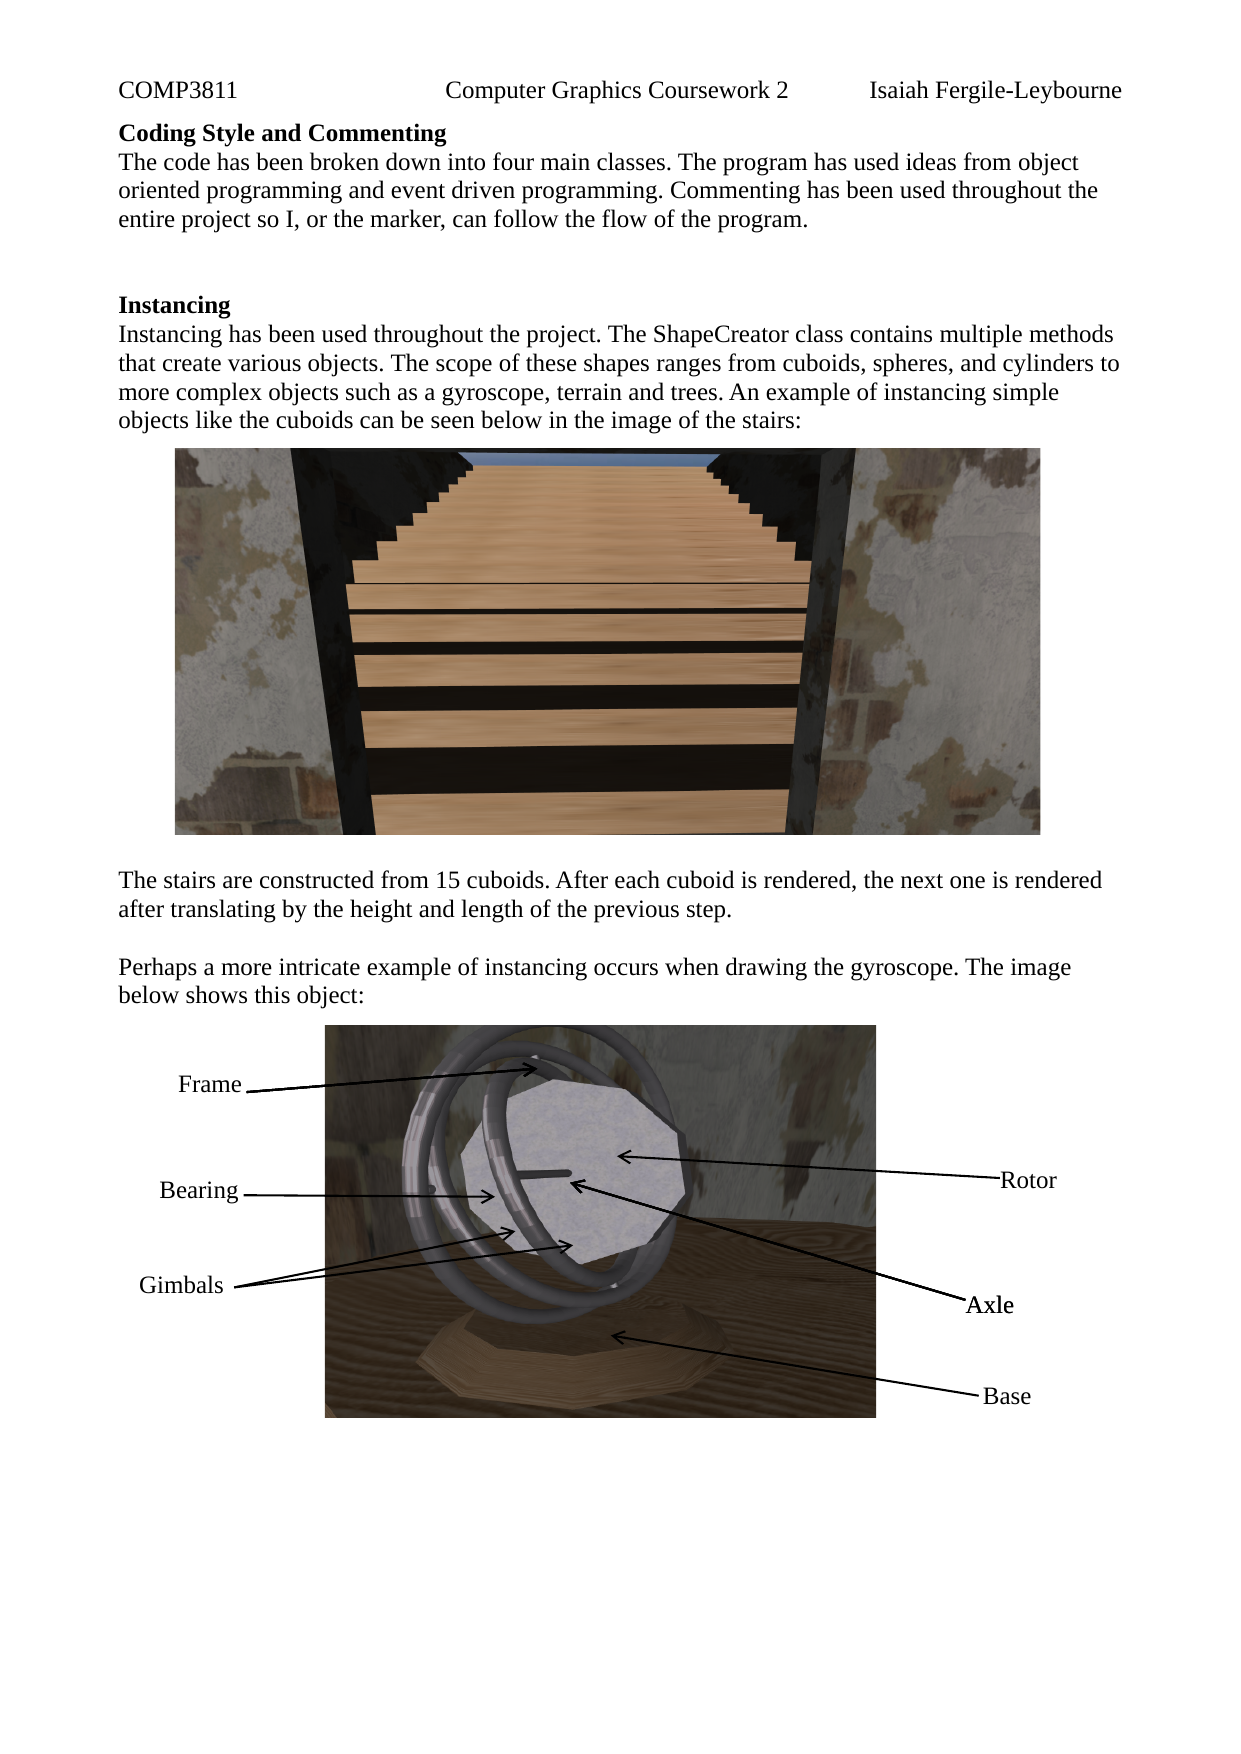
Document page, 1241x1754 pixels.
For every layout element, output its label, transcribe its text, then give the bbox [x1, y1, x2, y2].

text Perhaps a more intricate example of instancing occurs when drawing the gyroscope. The image below shows this object: [118, 952, 1122, 1009]
text The stairs are constructed from 15 cuboids. After each cuboid is rendered, the next one is rendered after translating by the height and length of the previous step. [118, 866, 1122, 923]
text The code has been broken down into four main classes. The program has used ideas from object oriented programming and event driven programming. Commenting has been used throughout the entire project so I, or the marker, can follow the flow of the program. [118, 147, 1122, 233]
text Instancing [118, 291, 1122, 319]
text Coding Style and Commenting [118, 118, 1122, 147]
picture [324, 1025, 877, 1418]
text Instancing has been used throughout the project. The ShapeCreator class contains multiple methods that create various objects. The scope of these shapes ranges from cuboids, spheres, and cylinders to more complex objects such as a gyroscope, terrain and trees. An example of instancing simple objects like the cuboids can be seen below in the image of the stairs: [118, 319, 1122, 434]
picture [174, 448, 1041, 835]
